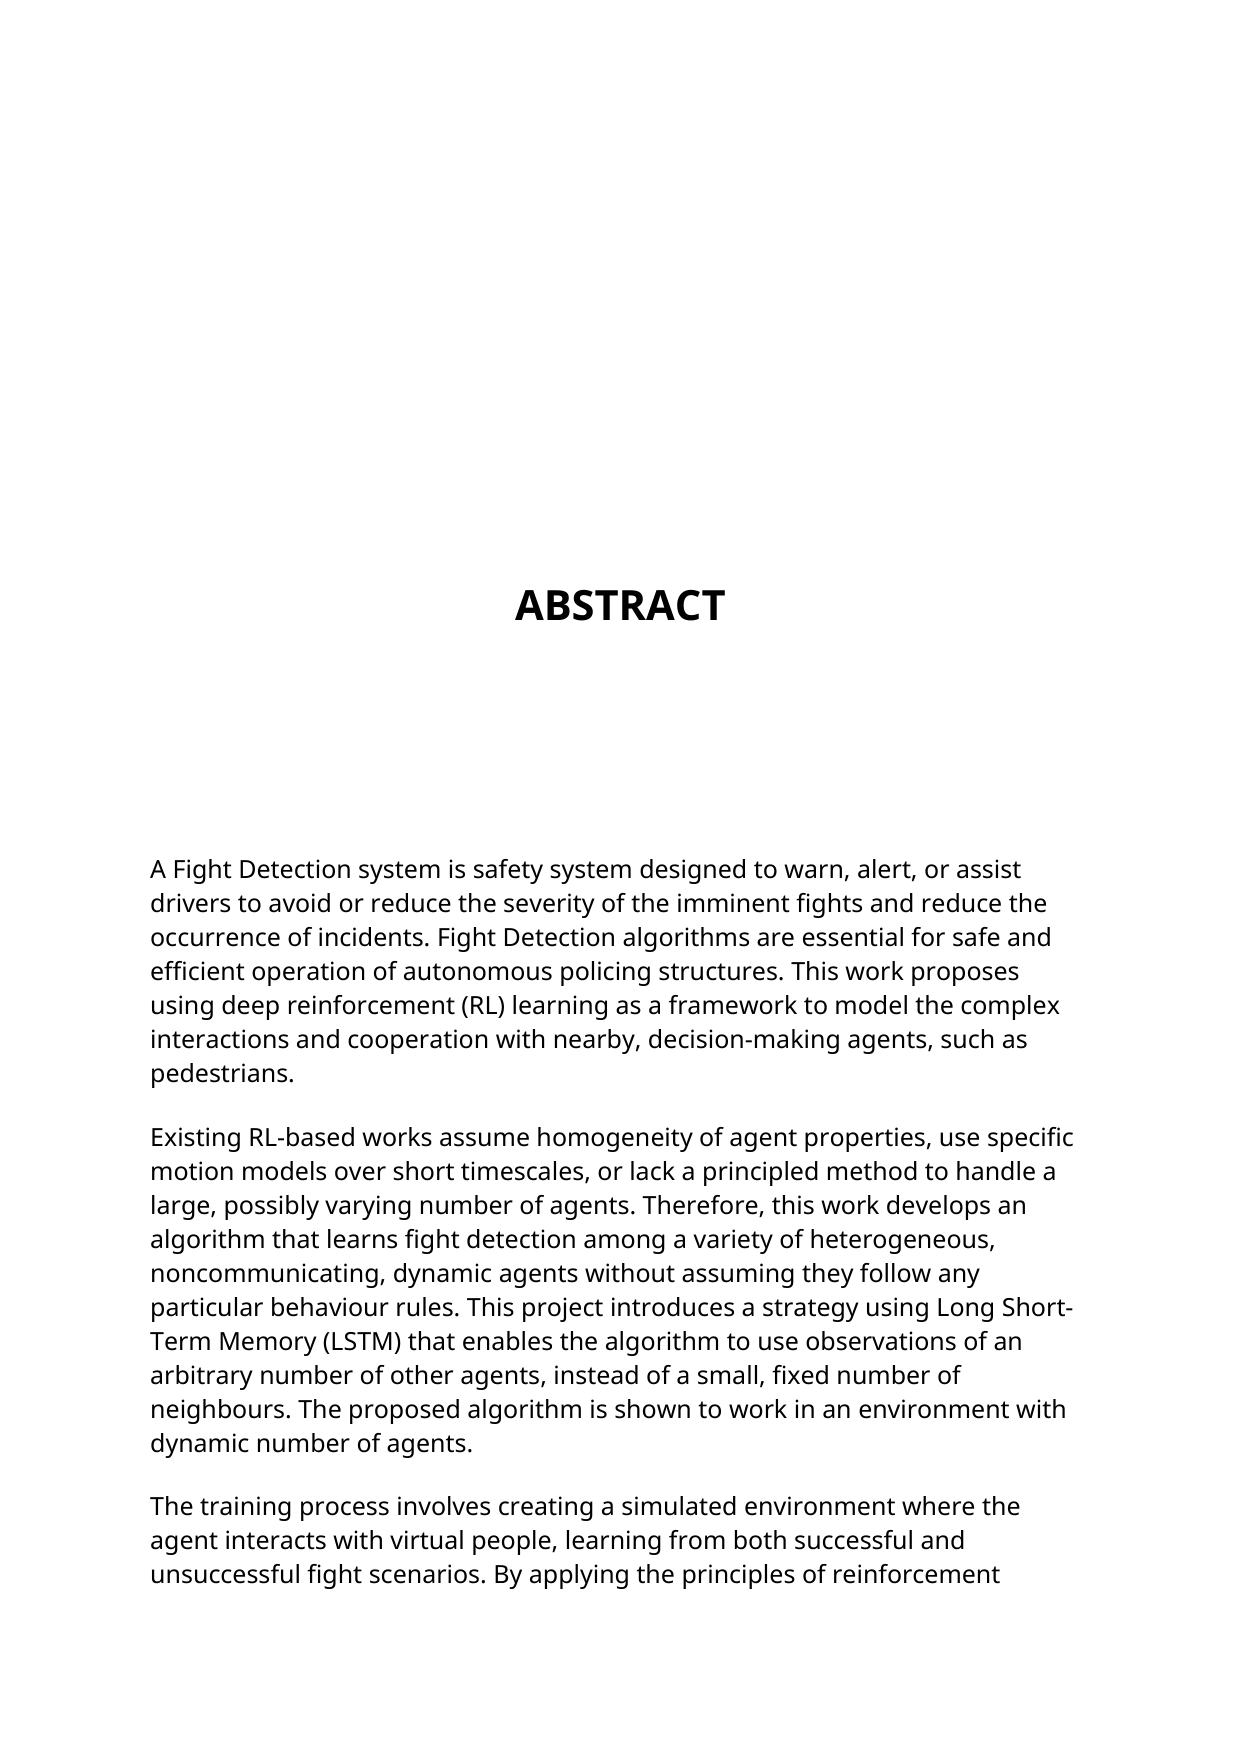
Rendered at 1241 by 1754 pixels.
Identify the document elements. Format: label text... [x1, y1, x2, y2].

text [150, 1489, 1090, 1591]
text A Fight Detection system is safety system designed to warn, alert, or assist drivers to avoid or reduce the severity of the imminent fights and reduce the occurrence of incidents. Fight Detection algorithms are essential for safe and efficient operation of autonomous policing structures. This work proposes using deep reinforcement (RL) learning as a framework to model the complex interactions and cooperation with nearby, decision-making agents, such as pedestrians. [150, 852, 1090, 1090]
text Existing RL-based works assume homogeneity of agent properties, use specific motion models over short timescales, or lack a principled method to handle a large, possibly varying number of agents. Therefore, this work develops an algorithm that learns fight detection among a variety of heterogeneous, noncommunicating, dynamic agents without assuming they follow any particular behaviour rules. This project introduces a strategy using Long Short-Term Memory (LSTM) that enables the algorithm to use observations of an arbitrary number of other agents, instead of a small, fixed number of neighbours. The proposed algorithm is shown to work in an environment with dynamic number of agents. [150, 1119, 1090, 1460]
text ABSTRACT [150, 576, 1090, 633]
